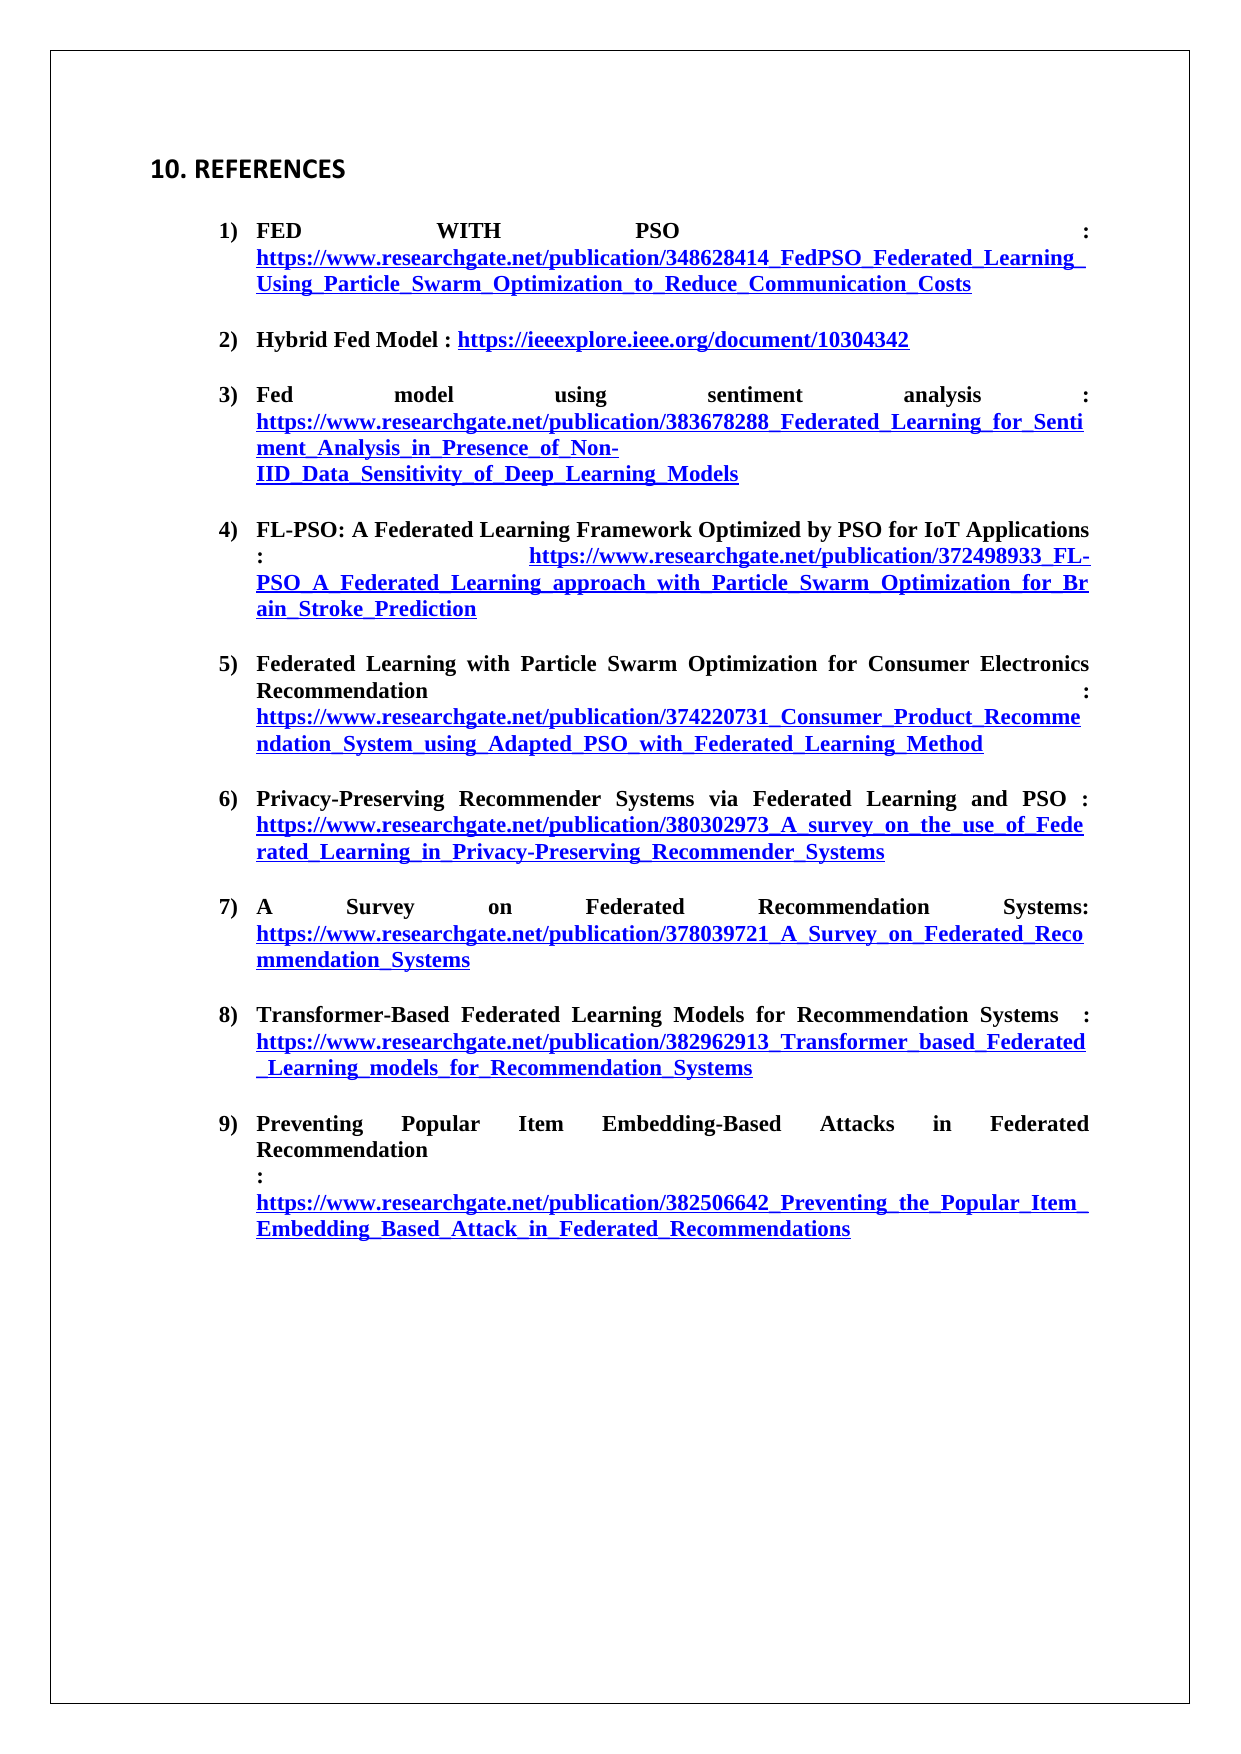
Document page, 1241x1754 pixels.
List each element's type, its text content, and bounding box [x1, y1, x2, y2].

list Federated Learning with Particle Swarm Optimization for Consumer Electronics Recommendation : https://www.researchgate.net/publication/374220731_Consumer_Product_Recommendation_System_using_Adapted_PSO_with_Federated_Learning_Method [219, 651, 1090, 756]
list FL-PSO: A Federated Learning Framework Optimized by PSO for IoT Applications : https://www.researchgate.net/publication/372498933_FL-PSO_A_Federated_Learning_approach_with_Particle_Swarm_Optimization_for_Brain_Stroke_Prediction [219, 516, 1090, 621]
list Fed model using sentiment analysis : https://www.researchgate.net/publication/383678288_Federated_Learning_for_Sentiment_Analysis_in_Presence_of_Non-IID_Data_Sensitivity_of_Deep_Learning_Models [219, 381, 1090, 487]
list Preventing Popular Item Embedding-Based Attacks in Federated Recommendation :https://www.researchgate.net/publication/382506642_Preventing_the_Popular_Item_Embedding_Based_Attack_in_Federated_Recommendations [219, 1110, 1090, 1242]
list Transformer-Based Federated Learning Models for Recommendation Systems : https://www.researchgate.net/publication/382962913_Transformer_based_Federated_Learning_models_for_Recommendation_Systems [219, 1002, 1090, 1081]
list Hybrid Fed Model : https://ieeexplore.ieee.org/document/10304342 [219, 326, 1090, 352]
text 10. REFERENCES [150, 150, 1090, 186]
list A Survey on Federated Recommendation Systems: https://www.researchgate.net/publication/378039721_A_Survey_on_Federated_Recommendation_Systems [219, 893, 1090, 972]
list Privacy-Preserving Recommender Systems via Federated Learning and PSO : https://www.researchgate.net/publication/380302973_A_survey_on_the_use_of_Federated_Learning_in_Privacy-Preserving_Recommender_Systems [219, 785, 1090, 864]
list FED WITH PSO : https://www.researchgate.net/publication/348628414_FedPSO_Federated_Learning_Using_Particle_Swarm_Optimization_to_Reduce_Communication_Costs [219, 218, 1090, 297]
